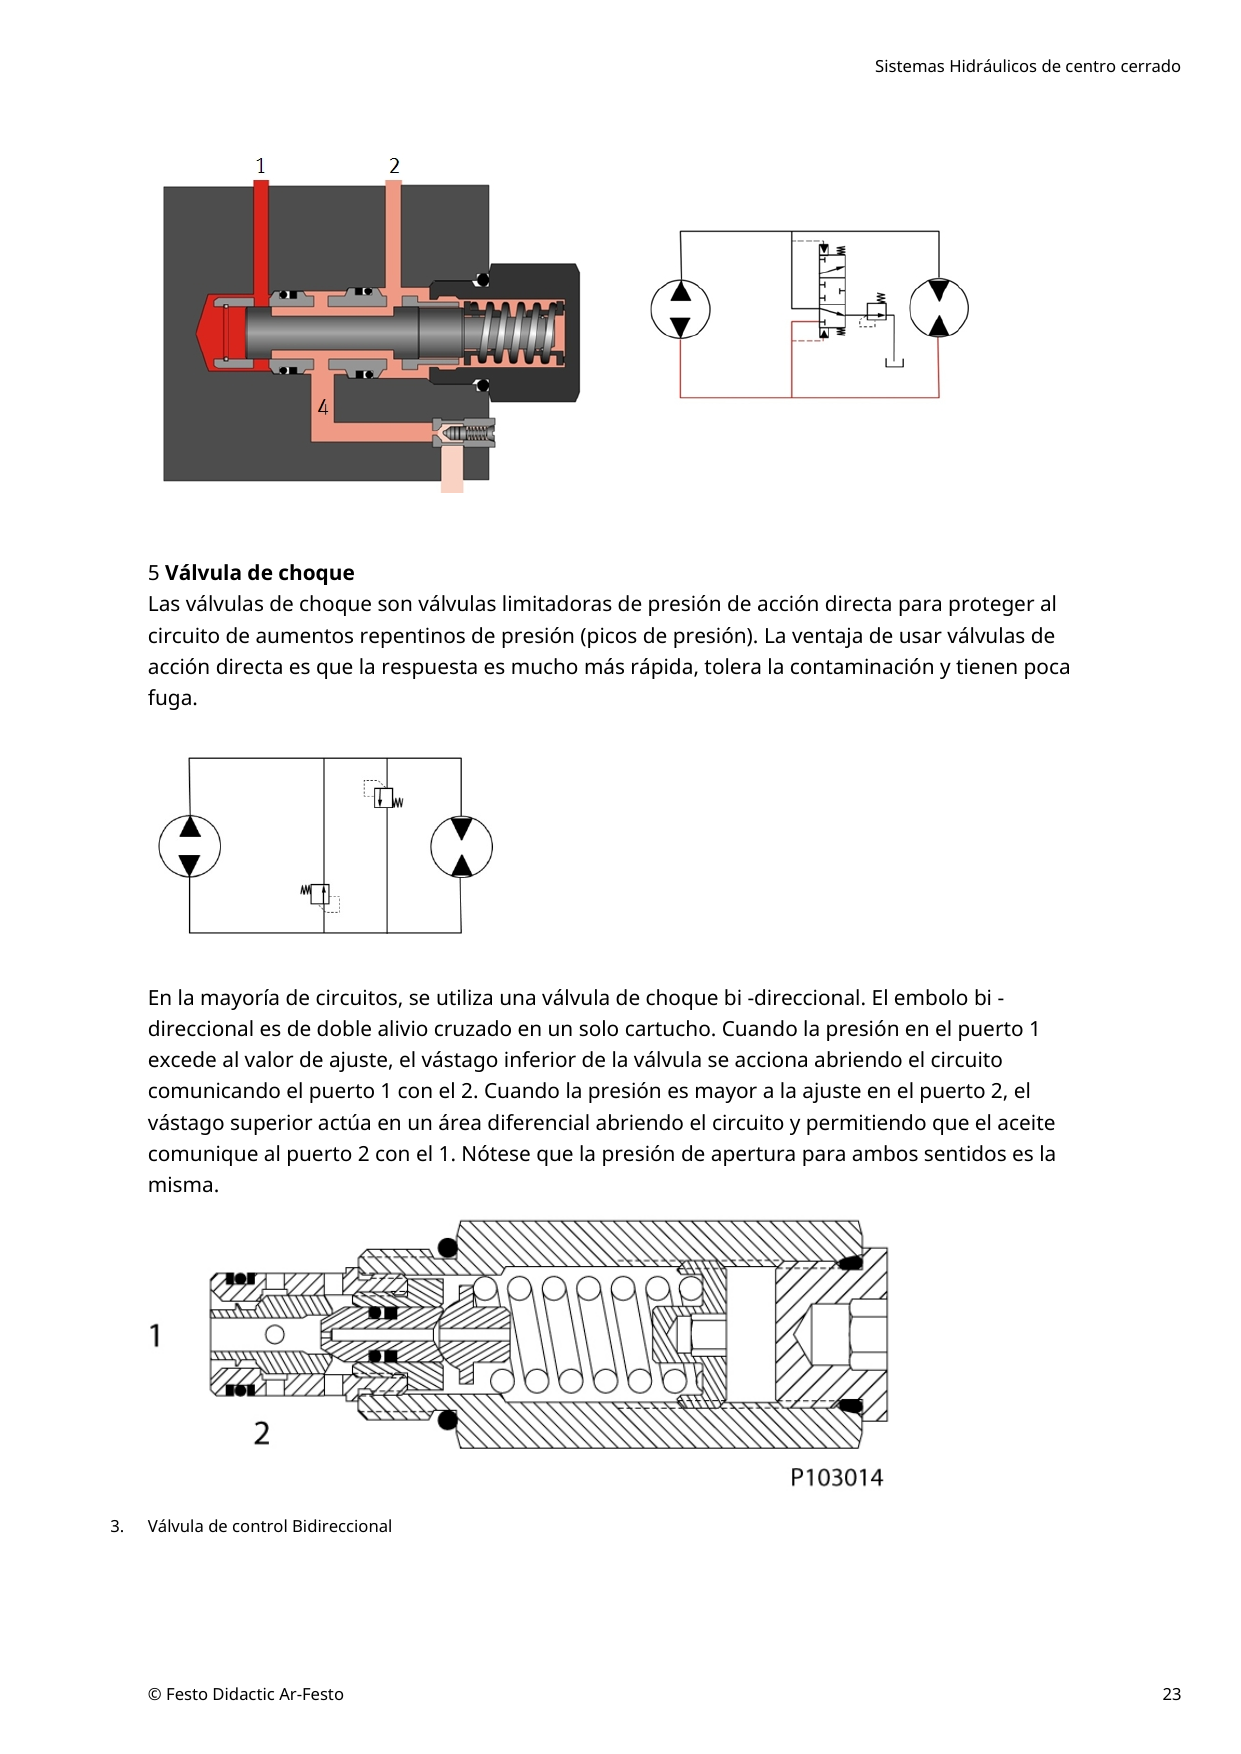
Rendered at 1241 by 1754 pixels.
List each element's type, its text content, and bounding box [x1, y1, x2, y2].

text Válvula de control Bidireccional [110, 1513, 1092, 1538]
text En la mayoría de circuitos, se utiliza una válvula de choque bi -direccional. El embolo bi -direccional es de doble alivio cruzado en un solo cartucho. Cuando la presión en el puerto 1 excede al valor de ajuste, el vástago inferior de la válvula se acciona abriendo el circuito comunicando el puerto 1 con el 2. Cuando la presión es mayor a la ajuste en el puerto 2, el vástago superior actúa en un área diferencial abriendo el circuito y permitiendo que el aceite comunique al puerto 2 con el 1. Nótese que la presión de apertura para ambos sentidos es la misma. [148, 980, 1092, 1199]
picture [147, 147, 975, 493]
text Las válvulas de choque son válvulas limitadoras de presión de acción directa para proteger al circuito de aumentos repentinos de presión (picos de presión). La ventaja de usar válvulas de acción directa es que la respuesta es mucho más rápida, tolera la contaminación y tienen poca fuga. [148, 587, 1092, 712]
picture [147, 743, 502, 949]
picture [147, 1198, 980, 1492]
subtitle Válvula de choque [148, 556, 1092, 587]
